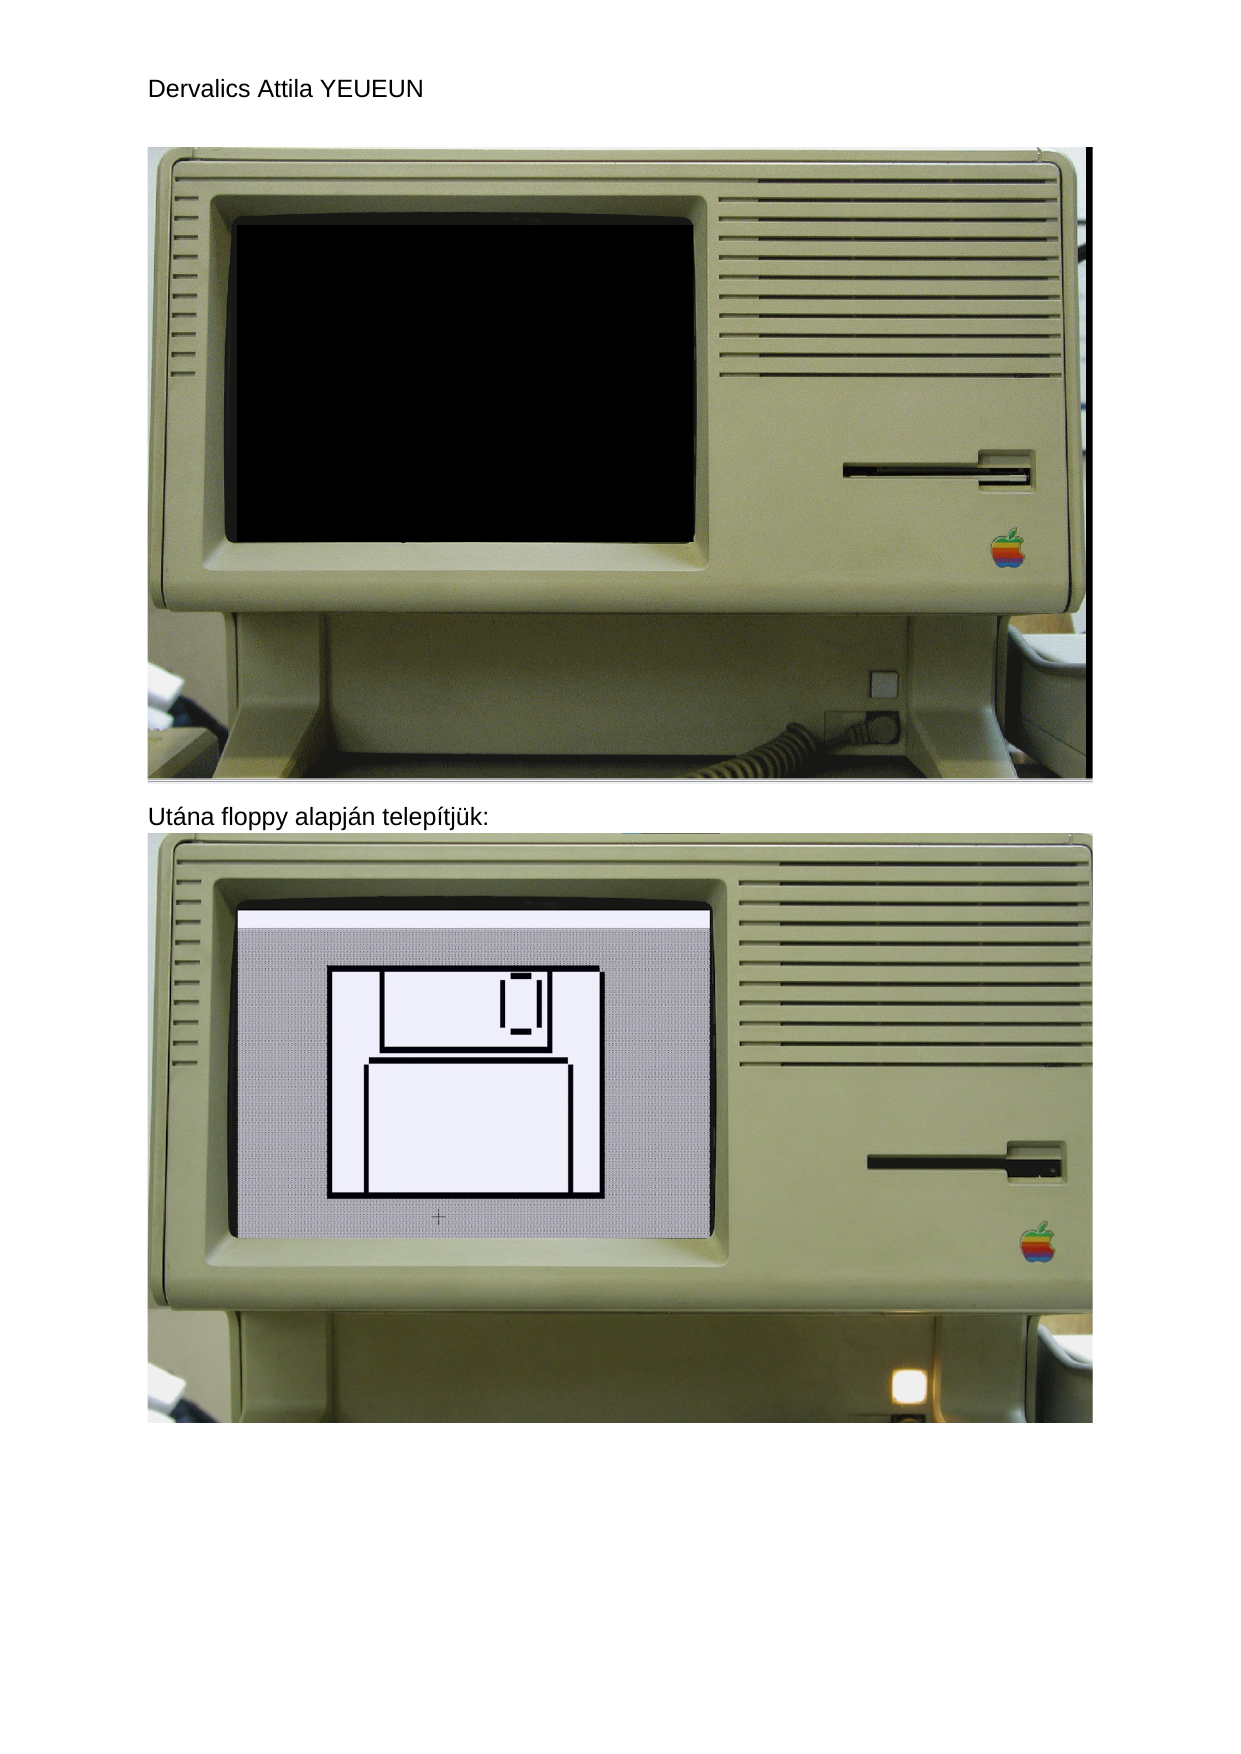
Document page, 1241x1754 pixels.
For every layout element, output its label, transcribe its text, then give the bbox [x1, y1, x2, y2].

text Utána floppy alapján telepítjük: [148, 802, 1093, 833]
picture [147, 833, 1093, 1423]
picture [147, 147, 1093, 784]
